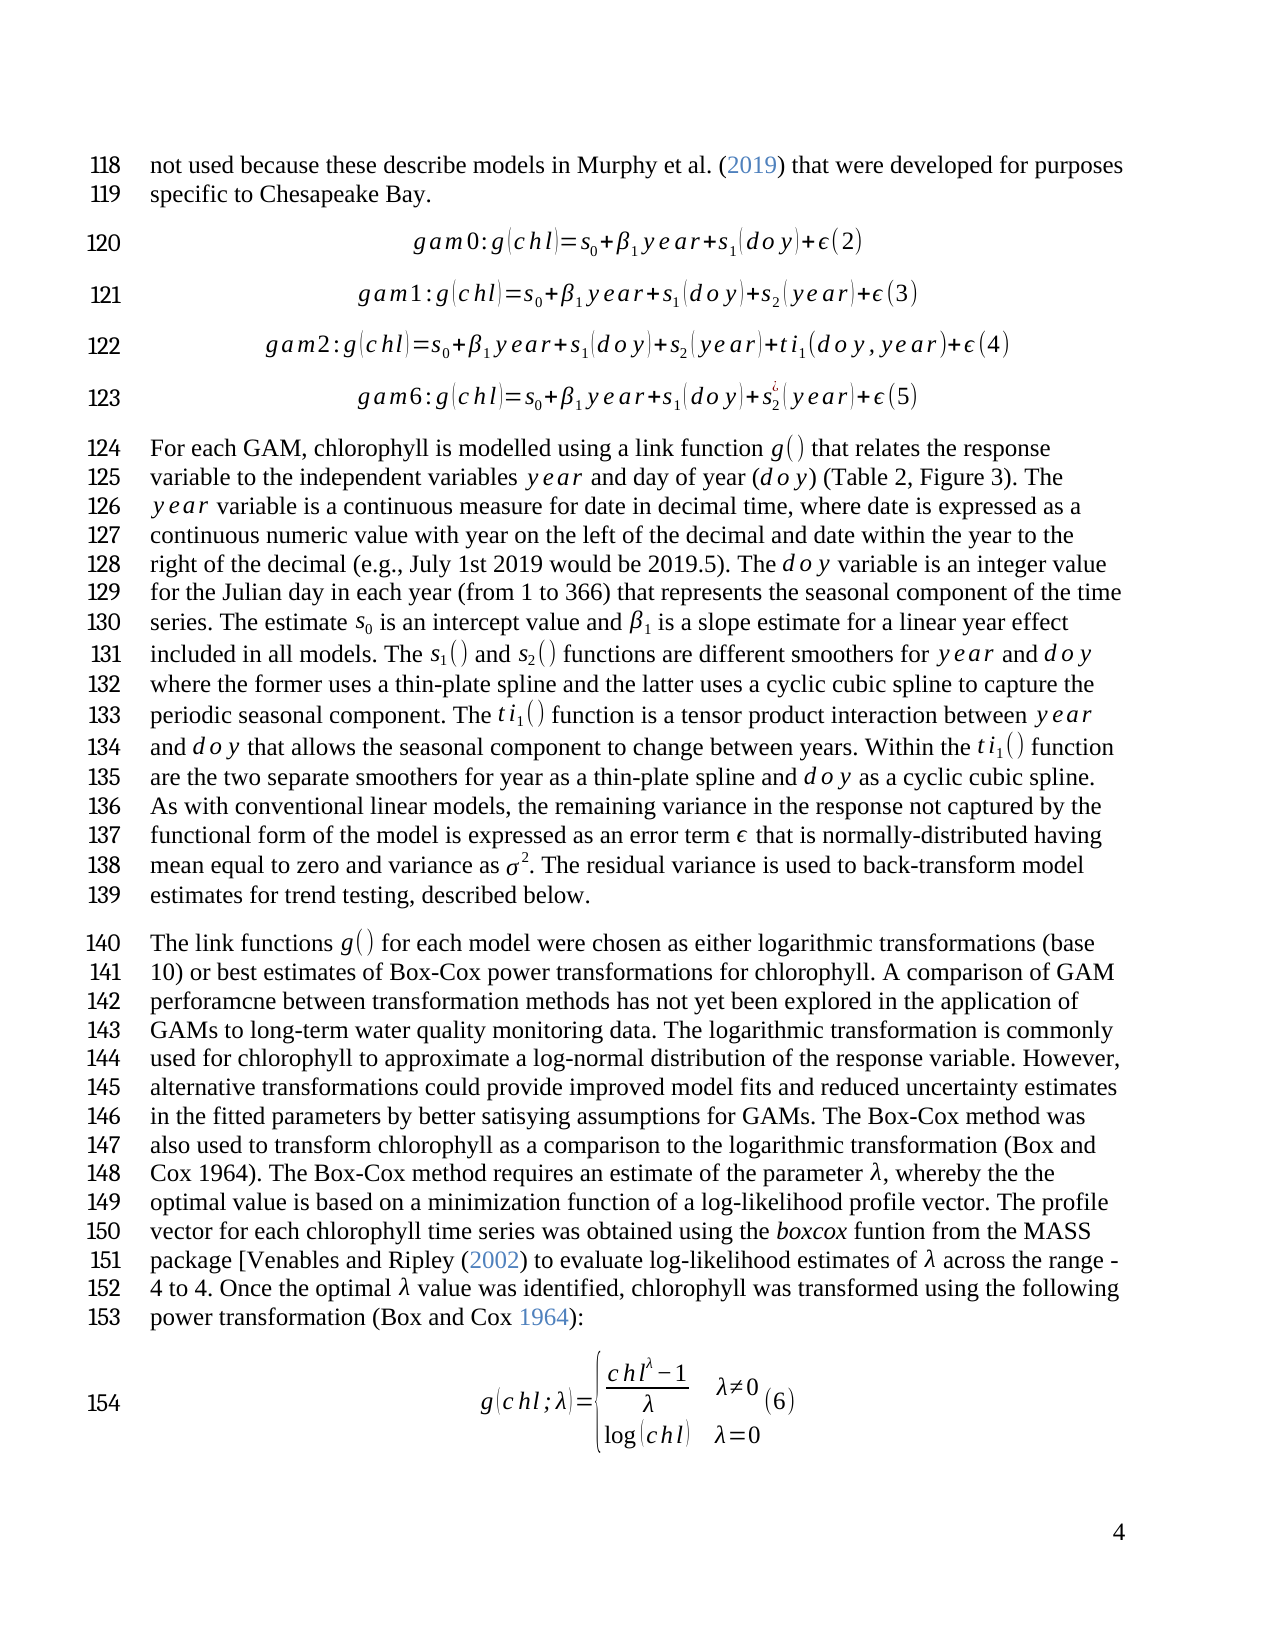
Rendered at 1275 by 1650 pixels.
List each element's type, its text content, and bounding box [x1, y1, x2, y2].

text The link functions for each model were chosen as either logarithmic transformations (base 10) or best estimates of Box-Cox power transformations for chlorophyll. A comparison of GAM perforamcne between transformation methods has not yet been explored in the application of GAMs to long-term water quality monitoring data. The logarithmic transformation is commonly used for chlorophyll to approximate a log-normal distribution of the response variable. However, alternative transformations could provide improved model fits and reduced uncertainty estimates in the fitted parameters by better satisying assumptions for GAMs. The Box-Cox method was also used to transform chlorophyll as a comparison to the logarithmic transformation (Box and Cox 1964). The Box-Cox method requires an estimate of the parameter , whereby the the optimal value is based on a minimization function of a log-likelihood profile vector. The profile vector for each chlorophyll time series was obtained using the boxcox funtion from the MASS package [Venables and Ripley (2002) to evaluate log-likelihood estimates of across the range -4 to 4. Once the optimal value was identified, chlorophyll was transformed using the following power transformation (Box and Cox 1964): [150, 927, 1125, 1331]
text For each GAM, chlorophyll is modelled using a link function that relates the response variable to the independent variables and day of year () (Table 2, Figure 3). The variable is a continuous measure for date in decimal time, where date is expressed as a continuous numeric value with year on the left of the decimal and date within the year to the right of the decimal (e.g., July 1st 2019 would be 2019.5). The variable is an integer value for the Julian day in each year (from 1 to 366) that represents the seasonal component of the time series. The estimate is an intercept value and is a slope estimate for a linear year effect included in all models. The and functions are different smoothers for and where the former uses a thin-plate spline and the latter uses a cyclic cubic spline to capture the periodic seasonal component. The function is a tensor product interaction between and that allows the seasonal component to change between years. Within the function are the two separate smoothers for year as a thin-plate spline and as a cyclic cubic spline. As with conventional linear models, the remaining variance in the response not captured by the functional form of the model is expressed as an error term that is normally-distributed having mean equal to zero and variance as . The residual variance is used to back-transform model estimates for trend testing, described below. [150, 432, 1125, 908]
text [150, 150, 1125, 207]
